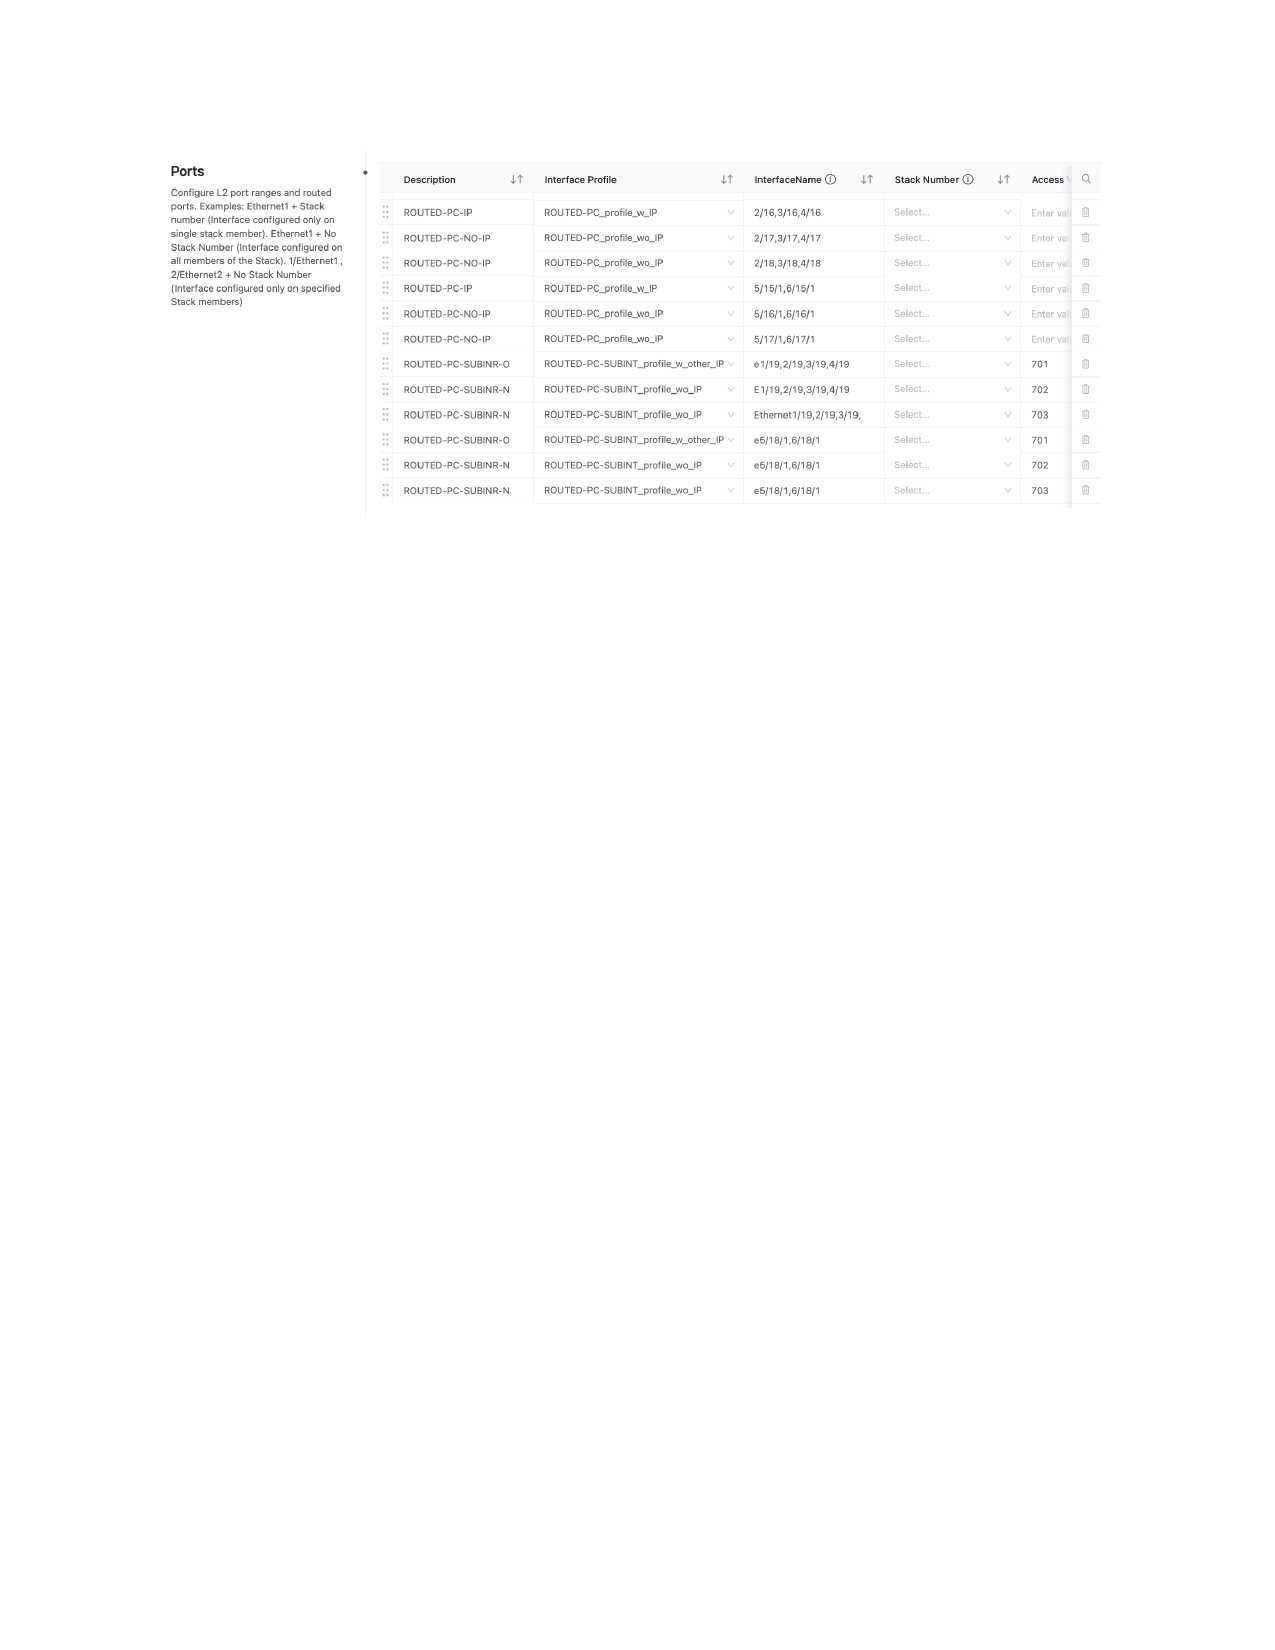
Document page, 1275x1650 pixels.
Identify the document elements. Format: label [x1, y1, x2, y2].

picture [150, 150, 1125, 516]
